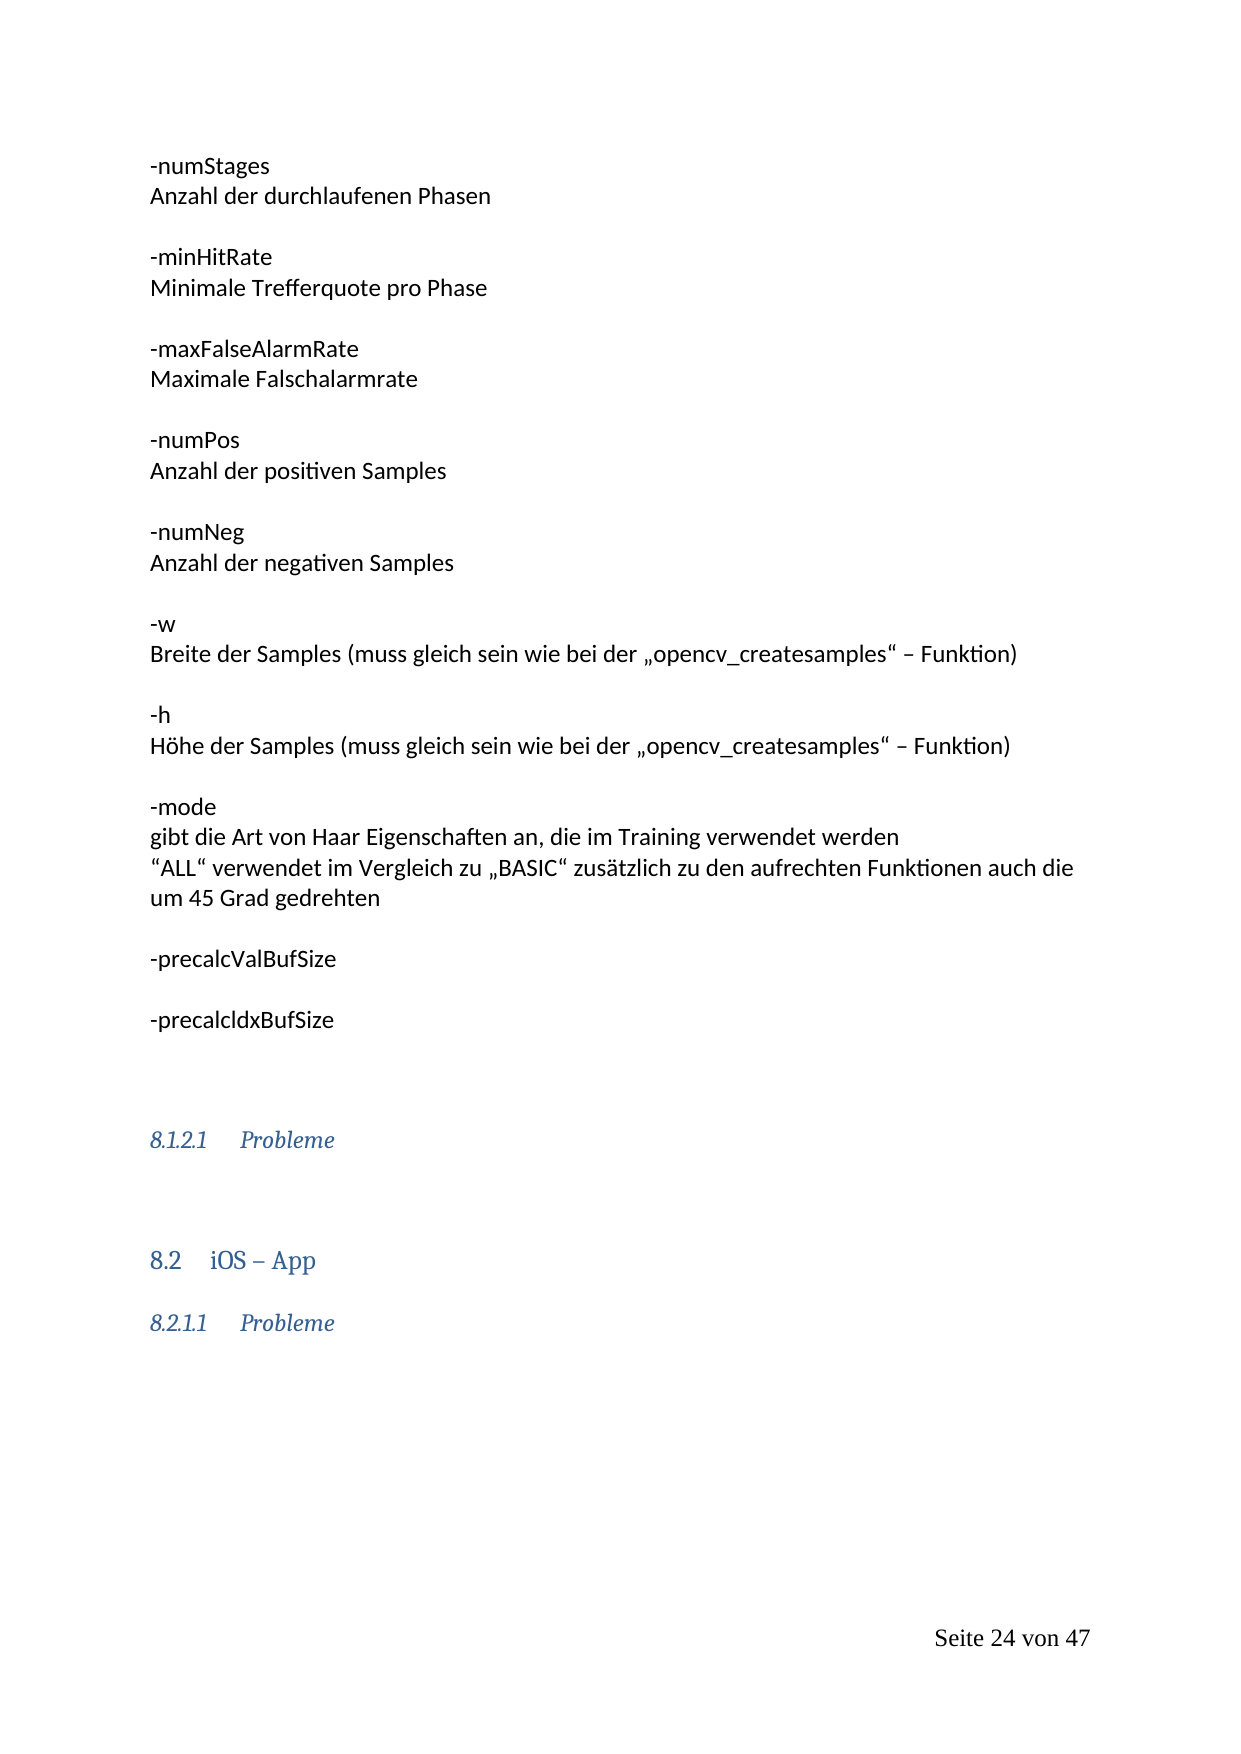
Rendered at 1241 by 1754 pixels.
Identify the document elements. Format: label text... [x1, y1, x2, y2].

text -numPos [150, 425, 1090, 455]
text -numNeg [150, 516, 1090, 547]
text gibt die Art von Haar Eigenschaften an, die im Training verwendet werden [150, 821, 1090, 852]
text -precalcValBufSize [150, 943, 1090, 974]
text Maximale Falschalarmrate [150, 364, 1090, 394]
text -mode [150, 791, 1090, 821]
text -precalcldxBufSize [150, 1004, 1090, 1035]
text -numStages [150, 150, 1090, 181]
text -maxFalseAlarmRate [150, 333, 1090, 364]
subtitle iOS – App [150, 1245, 1090, 1276]
text Anzahl der positiven Samples [150, 455, 1090, 486]
subtitle Probleme [150, 1309, 1090, 1337]
text -h [150, 699, 1090, 730]
text Höhe der Samples (muss gleich sein wie bei der „opencv_createsamples“ – Funktion) [150, 730, 1090, 760]
text -minHitRate [150, 242, 1090, 272]
text Anzahl der negativen Samples [150, 547, 1090, 577]
text “ALL“ verwendet im Vergleich zu „BASIC“ zusätzlich zu den aufrechten Funktionen auch die um 45 Grad gedrehten [150, 852, 1090, 913]
text Minimale Trefferquote pro Phase [150, 272, 1090, 303]
text Breite der Samples (muss gleich sein wie bei der „opencv_createsamples“ – Funktion) [150, 638, 1090, 669]
text Anzahl der durchlaufenen Phasen [150, 181, 1090, 211]
subtitle Probleme [150, 1126, 1090, 1154]
text -w [150, 608, 1090, 638]
